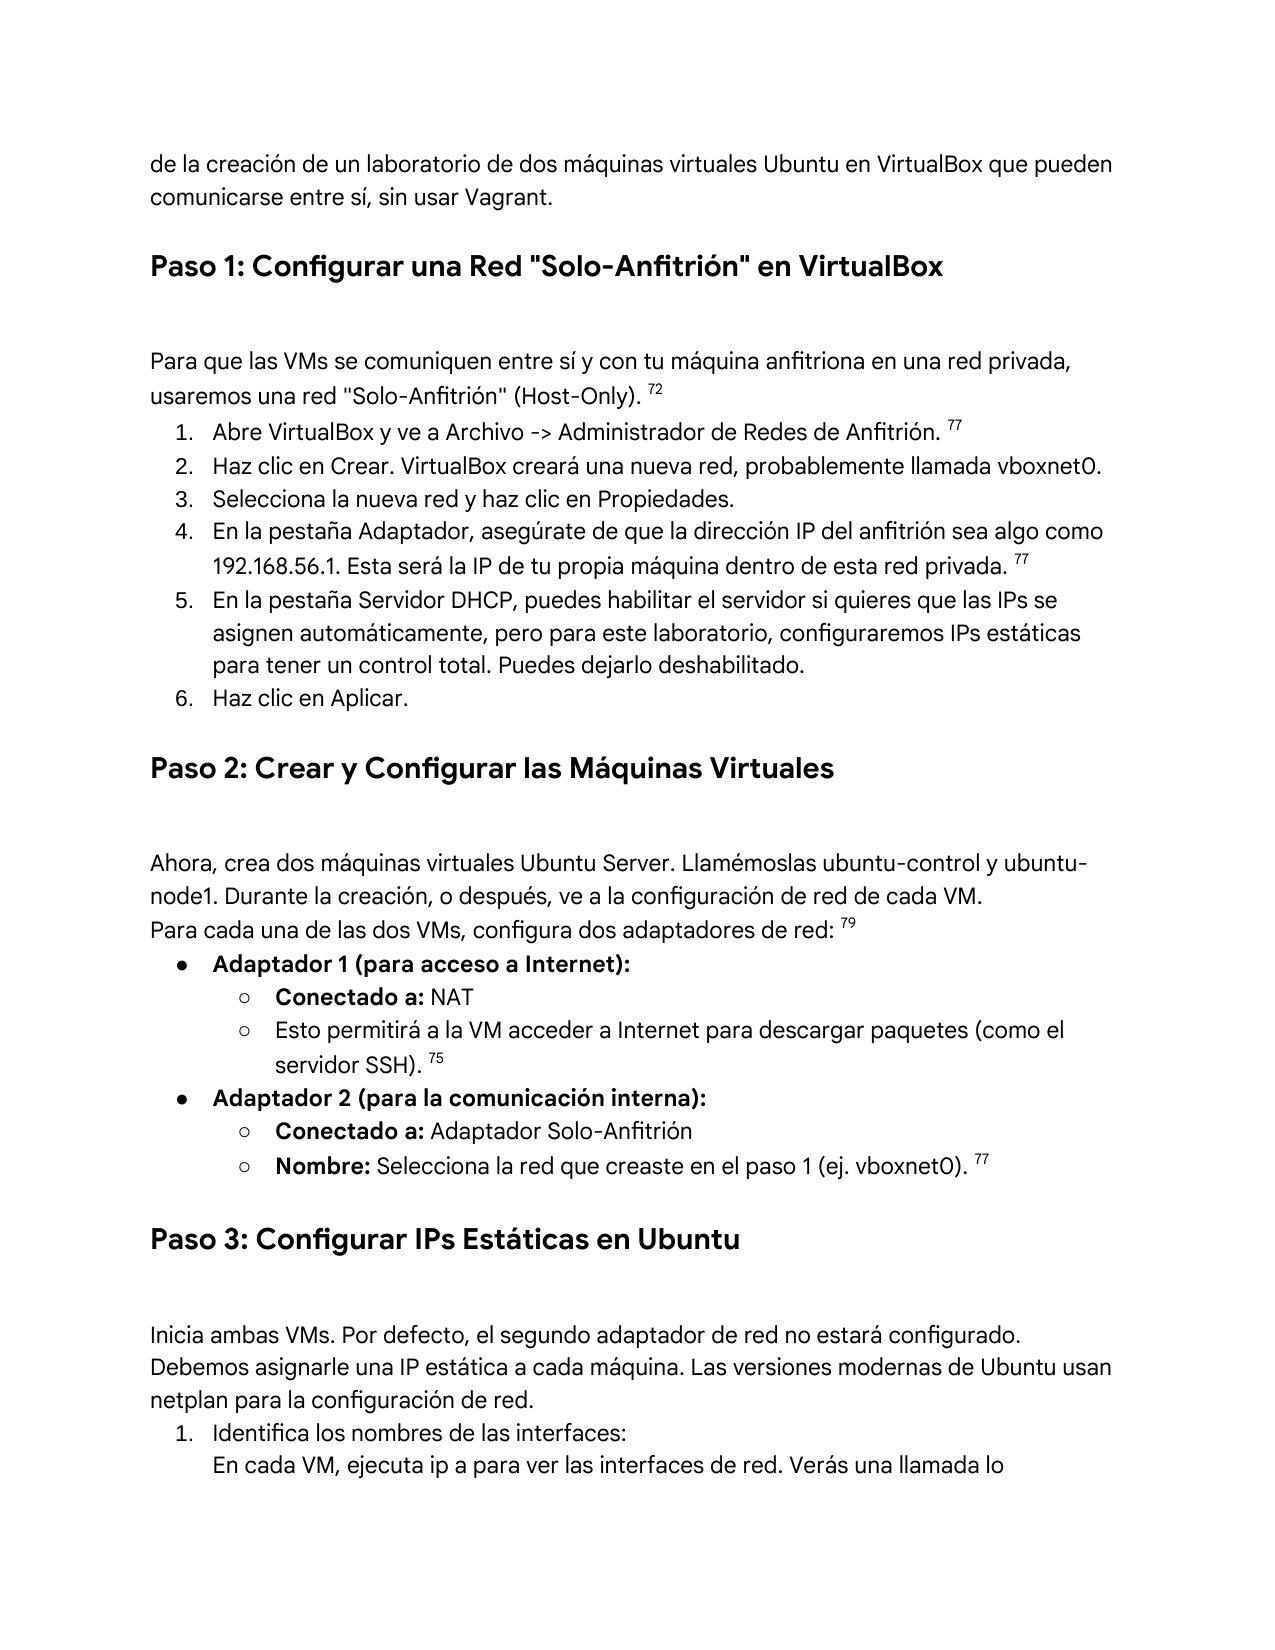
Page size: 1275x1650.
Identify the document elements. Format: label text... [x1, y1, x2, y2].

list Selecciona la nueva red y haz clic en Propiedades. [175, 485, 1125, 513]
text Ahora, crea dos máquinas virtuales Ubuntu Server. Llamémoslas ubuntu-control y ubuntu-node1. Durante la creación, o después, ve a la configuración de red de cada VM. [150, 849, 1125, 911]
list Abre VirtualBox y ve a Archivo -> Administrador de Redes de Anfitrión. 77 [175, 416, 1125, 448]
text Inicia ambas VMs. Por defecto, el segundo adaptador de red no estará configurado. Debemos asignarle una IP estática a cada máquina. Las versiones modernas de Ubuntu usan netplan para la configuración de red. [150, 1321, 1125, 1415]
subtitle Paso 1: Configurar una Red "Solo-Anfitrión" en VirtualBox [150, 248, 1125, 285]
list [175, 1419, 1125, 1481]
list Haz clic en Aplicar. [175, 684, 1125, 713]
subtitle Paso 2: Crear y Configurar las Máquinas Virtuales [150, 750, 1125, 786]
list Esto permitirá a la VM acceder a Internet para descargar paquetes (como el servidor SSH). 75 [237, 1016, 1125, 1080]
list En la pestaña Adaptador, asegúrate de que la dirección IP del anfitrión sea algo como 192.168.56.1. Esta será la IP de tu propia máquina dentro de esta red privada. 77 [175, 517, 1125, 582]
list Adaptador 2 (para la comunicación interna): [175, 1085, 1125, 1113]
text Para que las VMs se comuniquen entre sí y con tu máquina anfitriona en una red privada, usaremos una red "Solo-Anfitrión" (Host-Only). 72 [150, 347, 1125, 412]
list En la pestaña Servidor DHCP, puedes habilitar el servidor si quieres que las IPs se asignen automáticamente, pero para este laboratorio, configuraremos IPs estáticas para tener un control total. Puedes dejarlo deshabilitado. [175, 586, 1125, 681]
list Nombre: Selecciona la red que creaste en el paso 1 (ej. vboxnet0). 77 [237, 1150, 1125, 1181]
list Conectado a: Adaptador Solo-Anfitrión [237, 1117, 1125, 1146]
subtitle Paso 3: Configurar IPs Estáticas en Ubuntu [150, 1222, 1125, 1258]
text Para cada una de las dos VMs, configura dos adaptadores de red: 79 [150, 915, 1125, 946]
list Adaptador 1 (para acceso a Internet): [175, 950, 1125, 979]
list Conectado a: NAT [237, 983, 1125, 1012]
list Haz clic en Crear. VirtualBox creará una nueva red, probablemente llamada vboxnet0. [175, 452, 1125, 481]
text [150, 150, 1125, 211]
